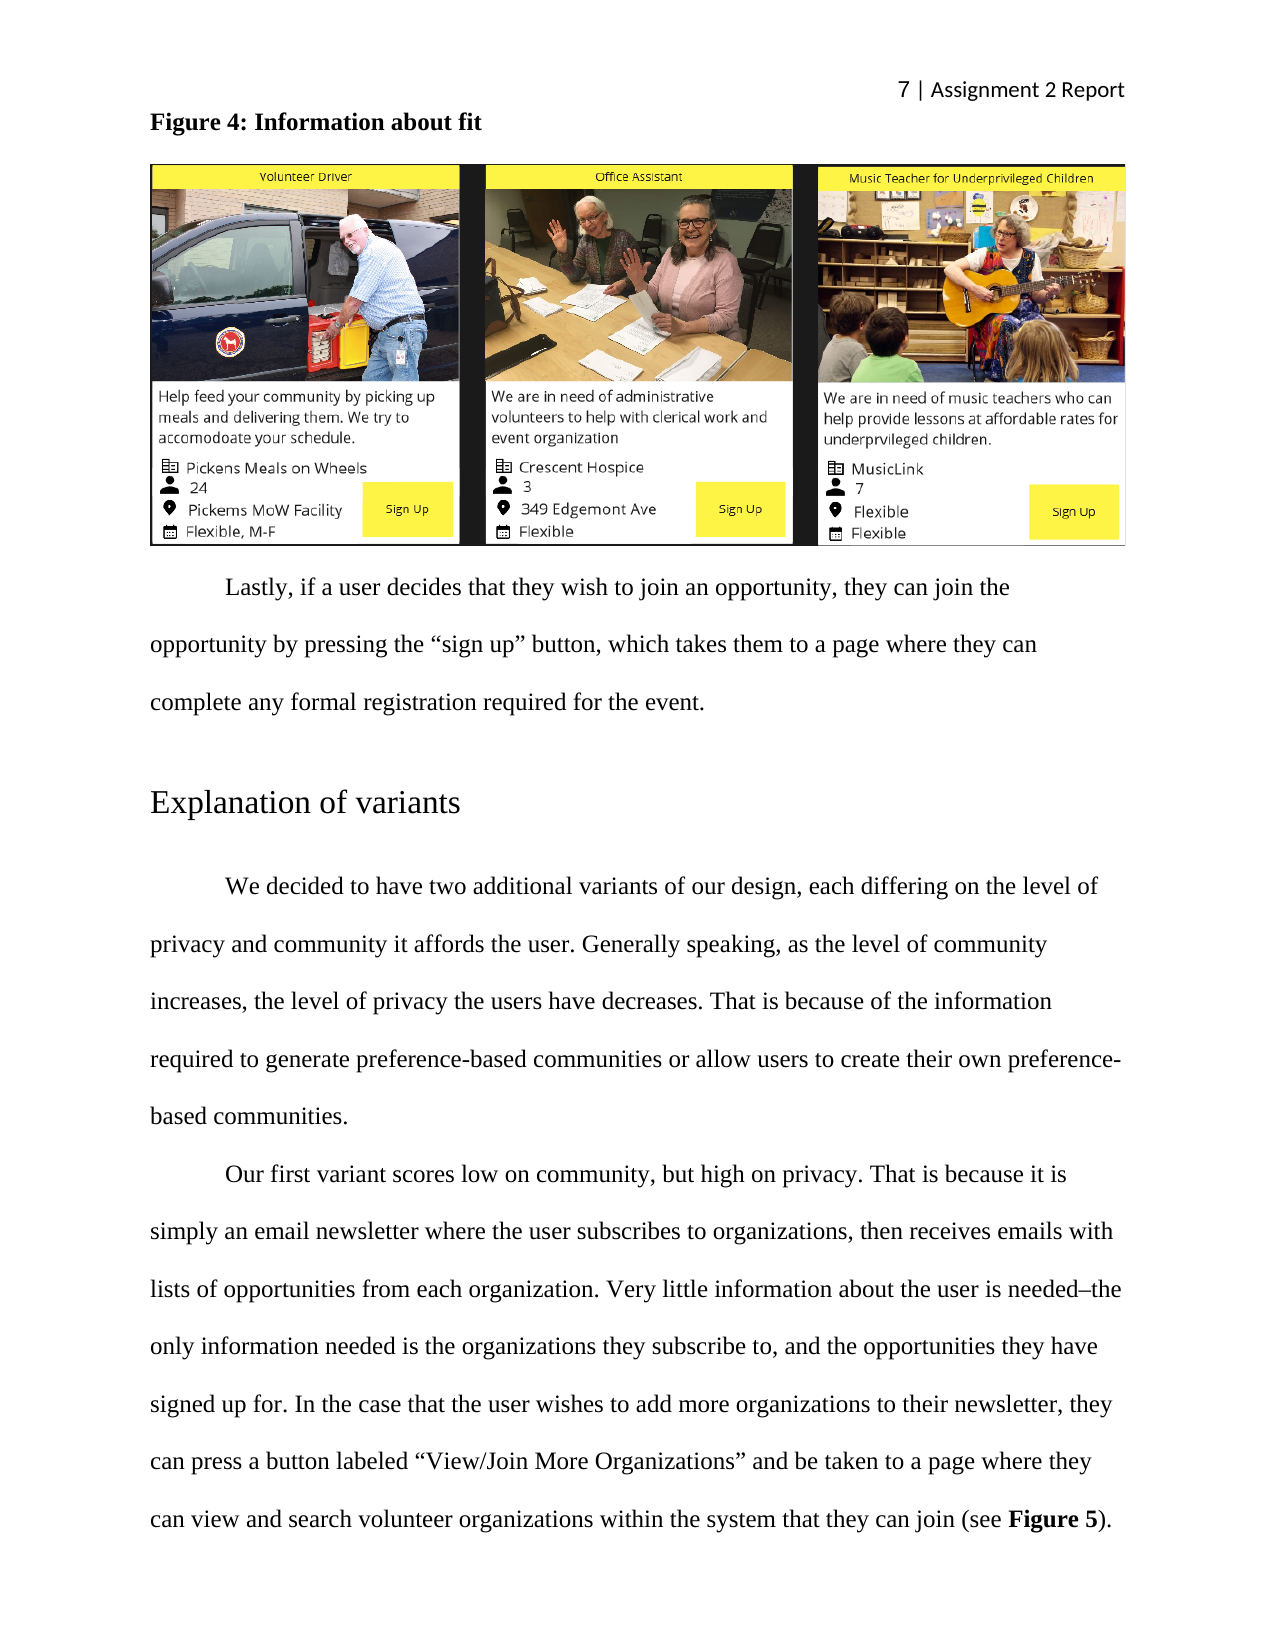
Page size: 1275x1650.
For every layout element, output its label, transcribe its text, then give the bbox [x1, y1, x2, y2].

text Our first variant scores low on community, but high on privacy. That is because it is simply an email newsletter where the user subscribes to organizations, then receives emails with lists of opportunities from each organization. Very little information about the user is needed–the only information needed is the organizations they subscribe to, and the opportunities they have signed up for. In the case that the user wishes to add more organizations to their newsletter, they can press a button labeled “View/Join More Organizations” and be taken to a page where they can view and search volunteer organizations within the system that they can join (see Figure 5). [150, 1159, 1125, 1532]
subtitle Explanation of variants [150, 782, 1125, 820]
picture [150, 164, 1125, 546]
text Lastly, if a user decides that they wish to join an opportunity, they can join the opportunity by pressing the “sign up” button, which takes them to a page where they can complete any formal registration required for the event. [150, 572, 1125, 716]
text We decided to have two additional variants of our design, each differing on the level of privacy and community it affords the user. Generally speaking, as the level of community increases, the level of privacy the users have decreases. That is because of the information required to generate preference-based communities or allow users to create their own preference-based communities. [150, 871, 1125, 1130]
text Figure 4: Information about fit [150, 107, 1125, 136]
